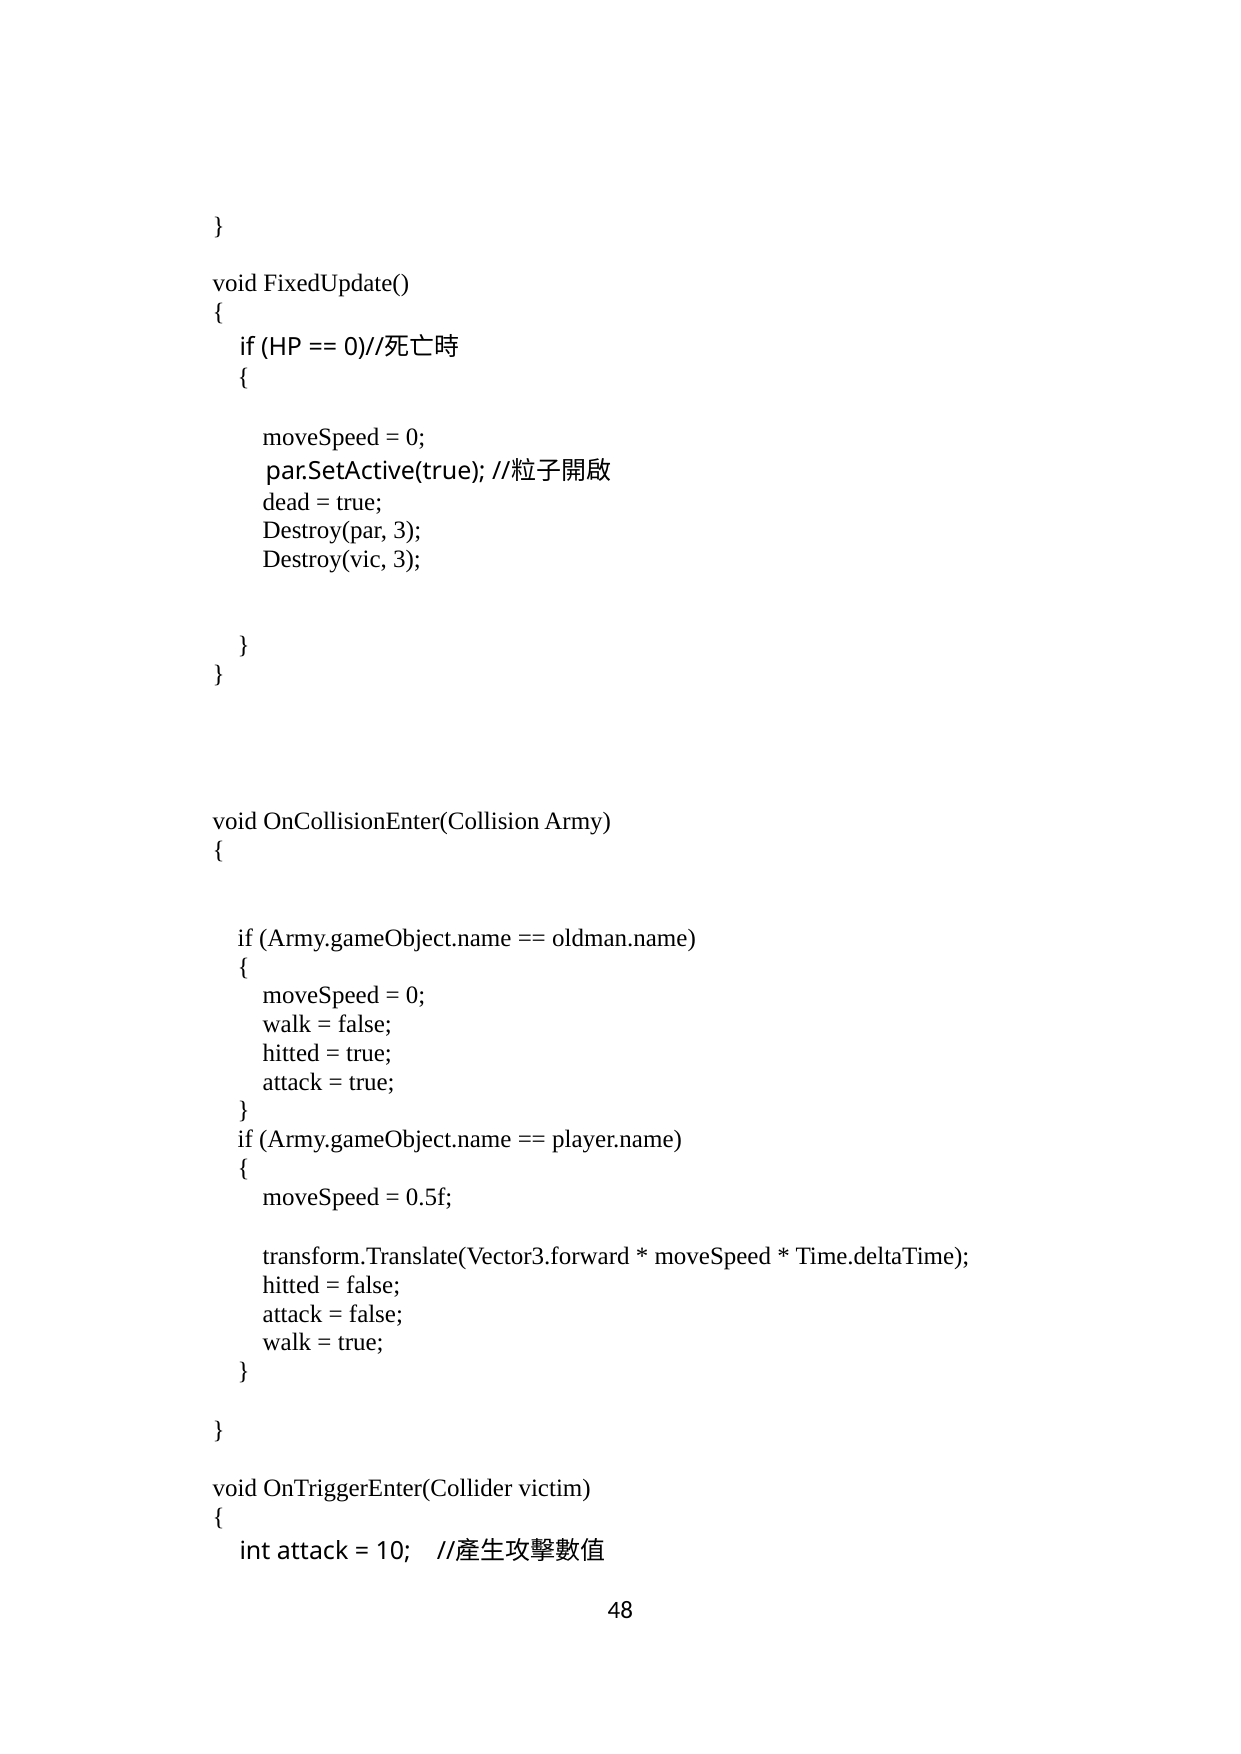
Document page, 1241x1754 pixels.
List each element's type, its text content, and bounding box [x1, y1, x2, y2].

text void OnCollisionEnter(Collision Army) [187, 806, 1053, 835]
text moveSpeed = 0; [187, 981, 1053, 1009]
text dead = true; [187, 487, 1053, 515]
text attack = true; [187, 1067, 1053, 1096]
text transform.Translate(Vector3.forward * moveSpeed * Time.deltaTime); [187, 1241, 1053, 1270]
text { [187, 1153, 1053, 1182]
text attack = false; [187, 1299, 1053, 1327]
text } [187, 1356, 1053, 1385]
text Destroy(par, 3); [187, 515, 1053, 544]
text { [187, 952, 1053, 981]
text } [187, 659, 1053, 688]
text } [187, 1096, 1053, 1124]
text void OnTriggerEnter(Collider victim) [187, 1473, 1053, 1502]
text hitted = false; [187, 1270, 1053, 1299]
text { [187, 362, 1053, 391]
text } [187, 630, 1053, 659]
text } [187, 1415, 1053, 1444]
text walk = false; [187, 1009, 1053, 1038]
text { [187, 835, 1053, 864]
text moveSpeed = 0; [187, 422, 1053, 450]
text moveSpeed = 0.5f; [187, 1182, 1053, 1211]
text { [187, 1502, 1053, 1530]
text Destroy(vic, 3); [187, 544, 1053, 573]
text hitted = true; [187, 1038, 1053, 1067]
text void FixedUpdate() [187, 268, 1053, 297]
text if (Army.gameObject.name == player.name) [187, 1124, 1053, 1153]
text { [187, 297, 1053, 326]
text if (Army.gameObject.name == oldman.name) [187, 923, 1053, 952]
text } [187, 211, 1053, 240]
text walk = true; [187, 1327, 1053, 1356]
